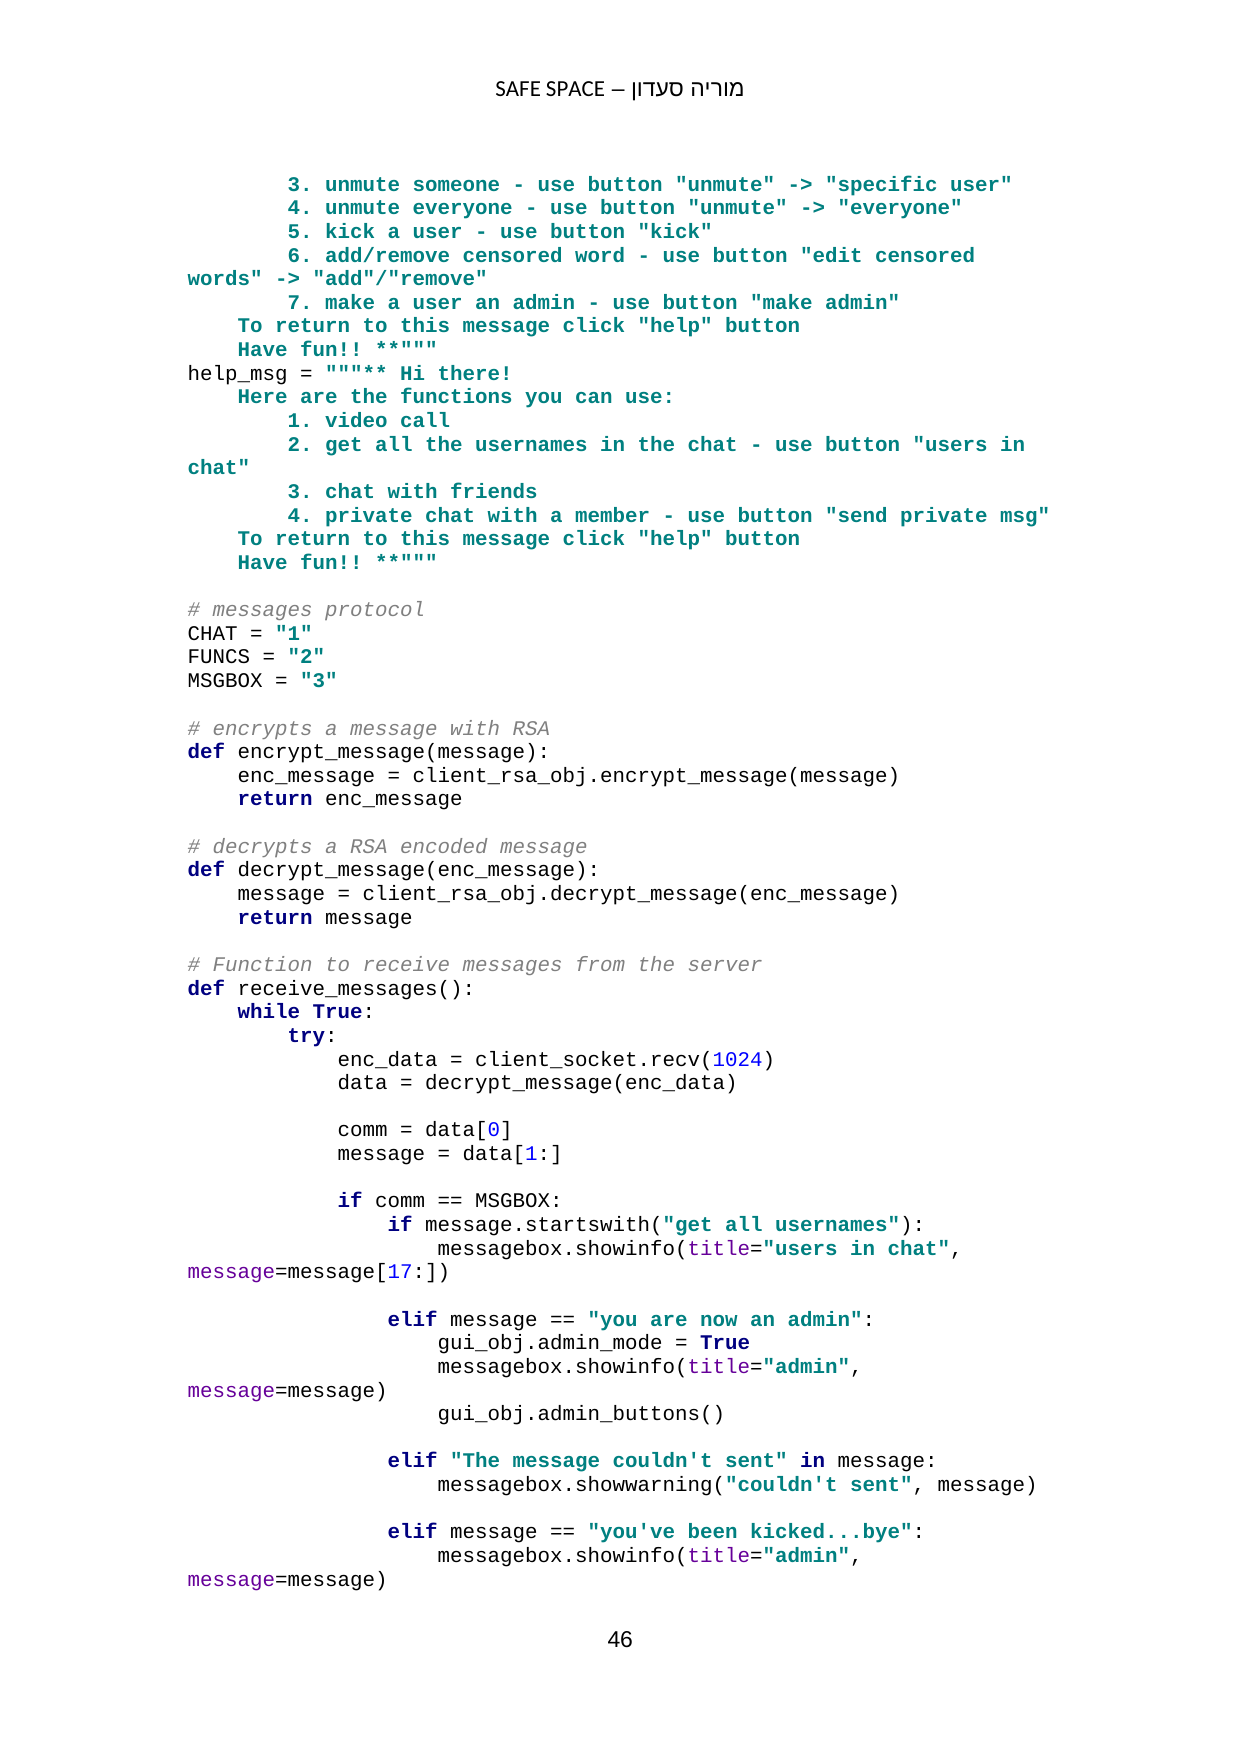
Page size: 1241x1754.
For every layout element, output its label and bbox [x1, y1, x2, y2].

text [187, 150, 1053, 1592]
